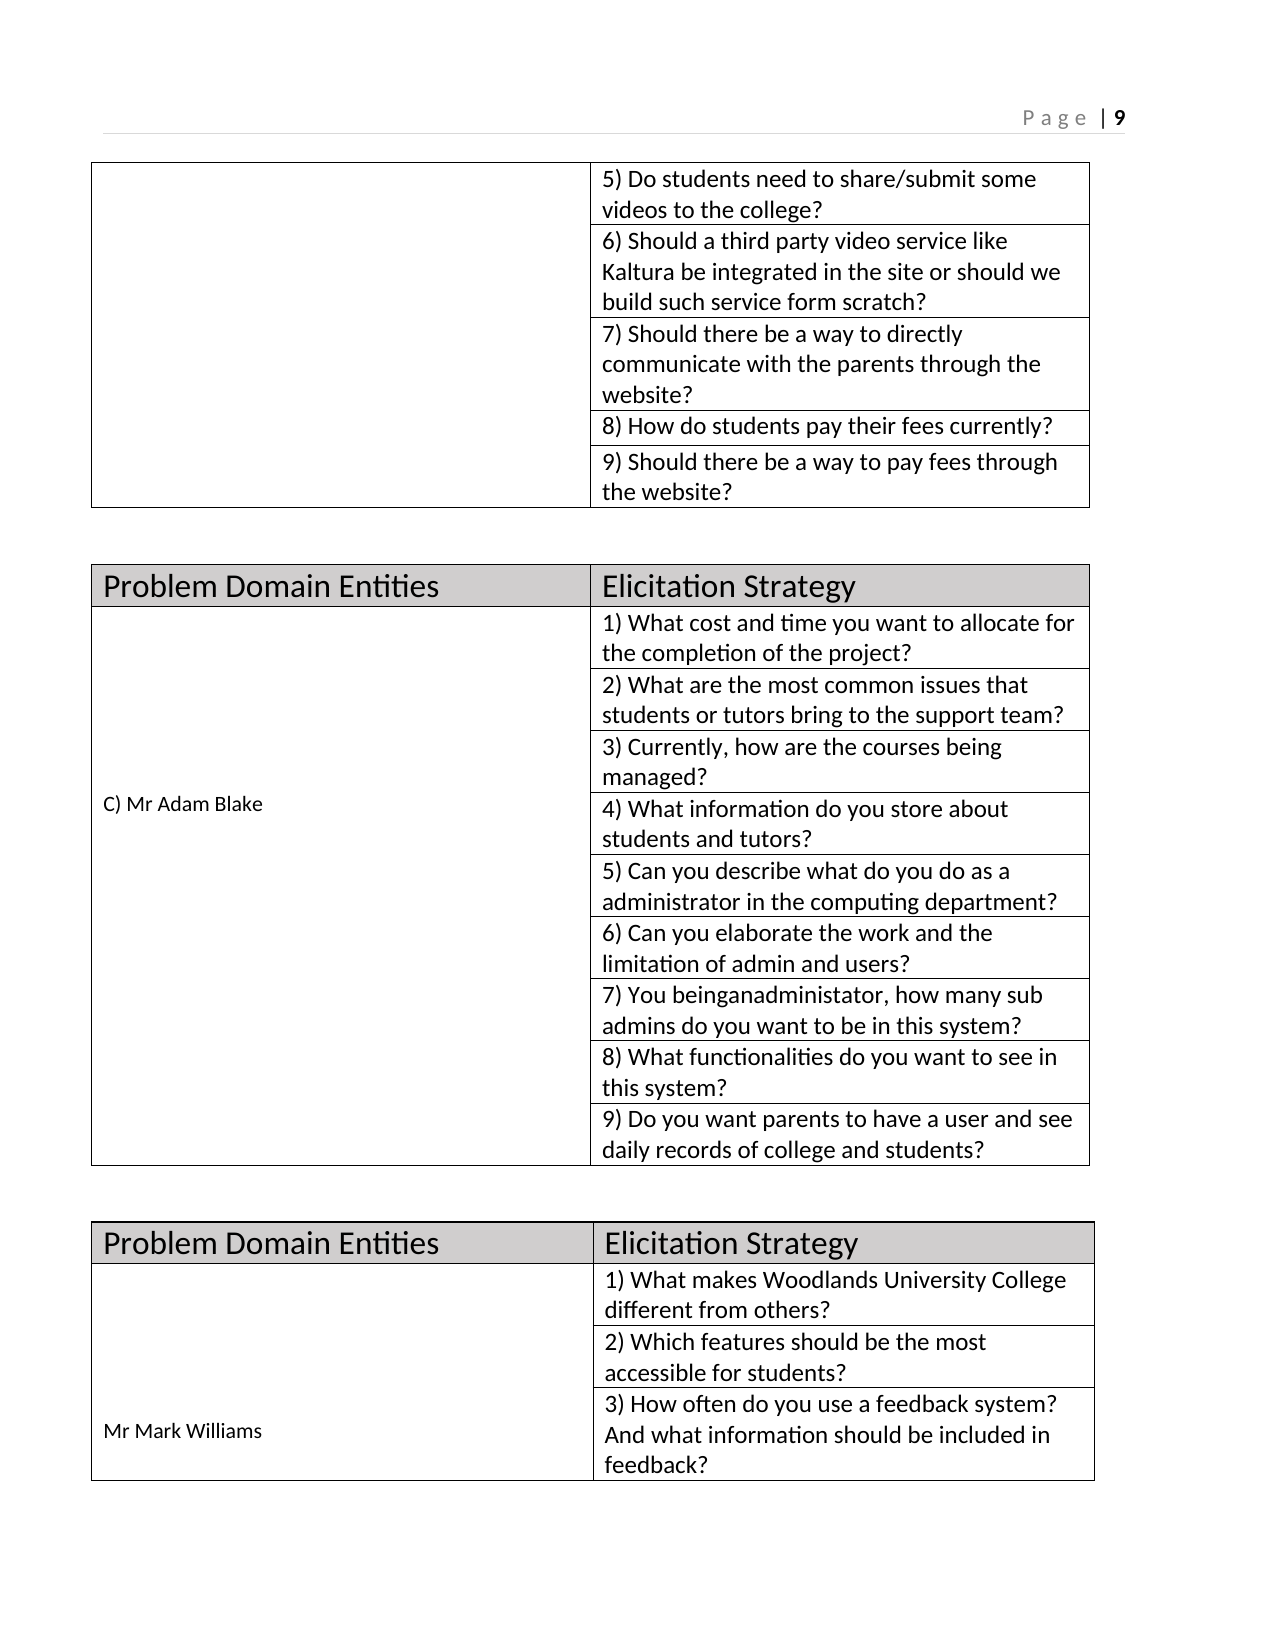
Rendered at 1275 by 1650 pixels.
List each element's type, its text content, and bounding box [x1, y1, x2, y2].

table_cell 1) What cost and time you want to allocate for the completion of the project? [591, 607, 1089, 668]
table_cell 7) Should there be a way to directly communicate with the parents through the website? [591, 318, 1089, 409]
table_cell 6) Should a third party video service like Kaltura be integrated in the site or should we build such service form scratch? [591, 225, 1089, 317]
table_cell 4) What information do you store about students and tutors? [591, 793, 1089, 854]
table_cell 3) Currently, how are the courses being managed? [591, 731, 1089, 792]
table_header Problem Domain Entities [92, 1223, 593, 1263]
table_cell 2) Which features should be the most accessible for students? [594, 1326, 1094, 1387]
table_header Elicitation Strategy [594, 1223, 1094, 1263]
table_cell 8) What functionalities do you want to see in this system? [591, 1041, 1089, 1102]
table_cell 7) You beinganadministator, how many sub admins do you want to be in this system? [591, 979, 1089, 1040]
table_cell 2) What are the most common issues that students or tutors bring to the support team? [591, 669, 1089, 730]
table_cell 9) Do you want parents to have a user and see daily records of college and students? [591, 1104, 1089, 1164]
table_cell 8) How do students pay their fees currently? [591, 411, 1089, 445]
table_header Problem Domain Entities [92, 565, 590, 606]
table_cell 6) Can you elaborate the work and the limitation of admin and users? [591, 917, 1089, 978]
table_cell 9) Should there be a way to pay fees through the website? [591, 446, 1089, 507]
table_cell Mr Mark Williams [92, 1264, 593, 1480]
table_cell 5) Do students need to share/submit some videos to the college? [591, 163, 1089, 224]
table_cell C) Mr Adam Blake [92, 607, 590, 1164]
table_header Elicitation Strategy [591, 565, 1089, 606]
table_cell 5) Can you describe what do you do as a administrator in the computing department? [591, 855, 1089, 916]
table_cell 1) What makes Woodlands University College different from others? [594, 1264, 1094, 1325]
table_cell 3) How often do you use a feedback system? And what information should be included in feedback? [594, 1388, 1094, 1480]
